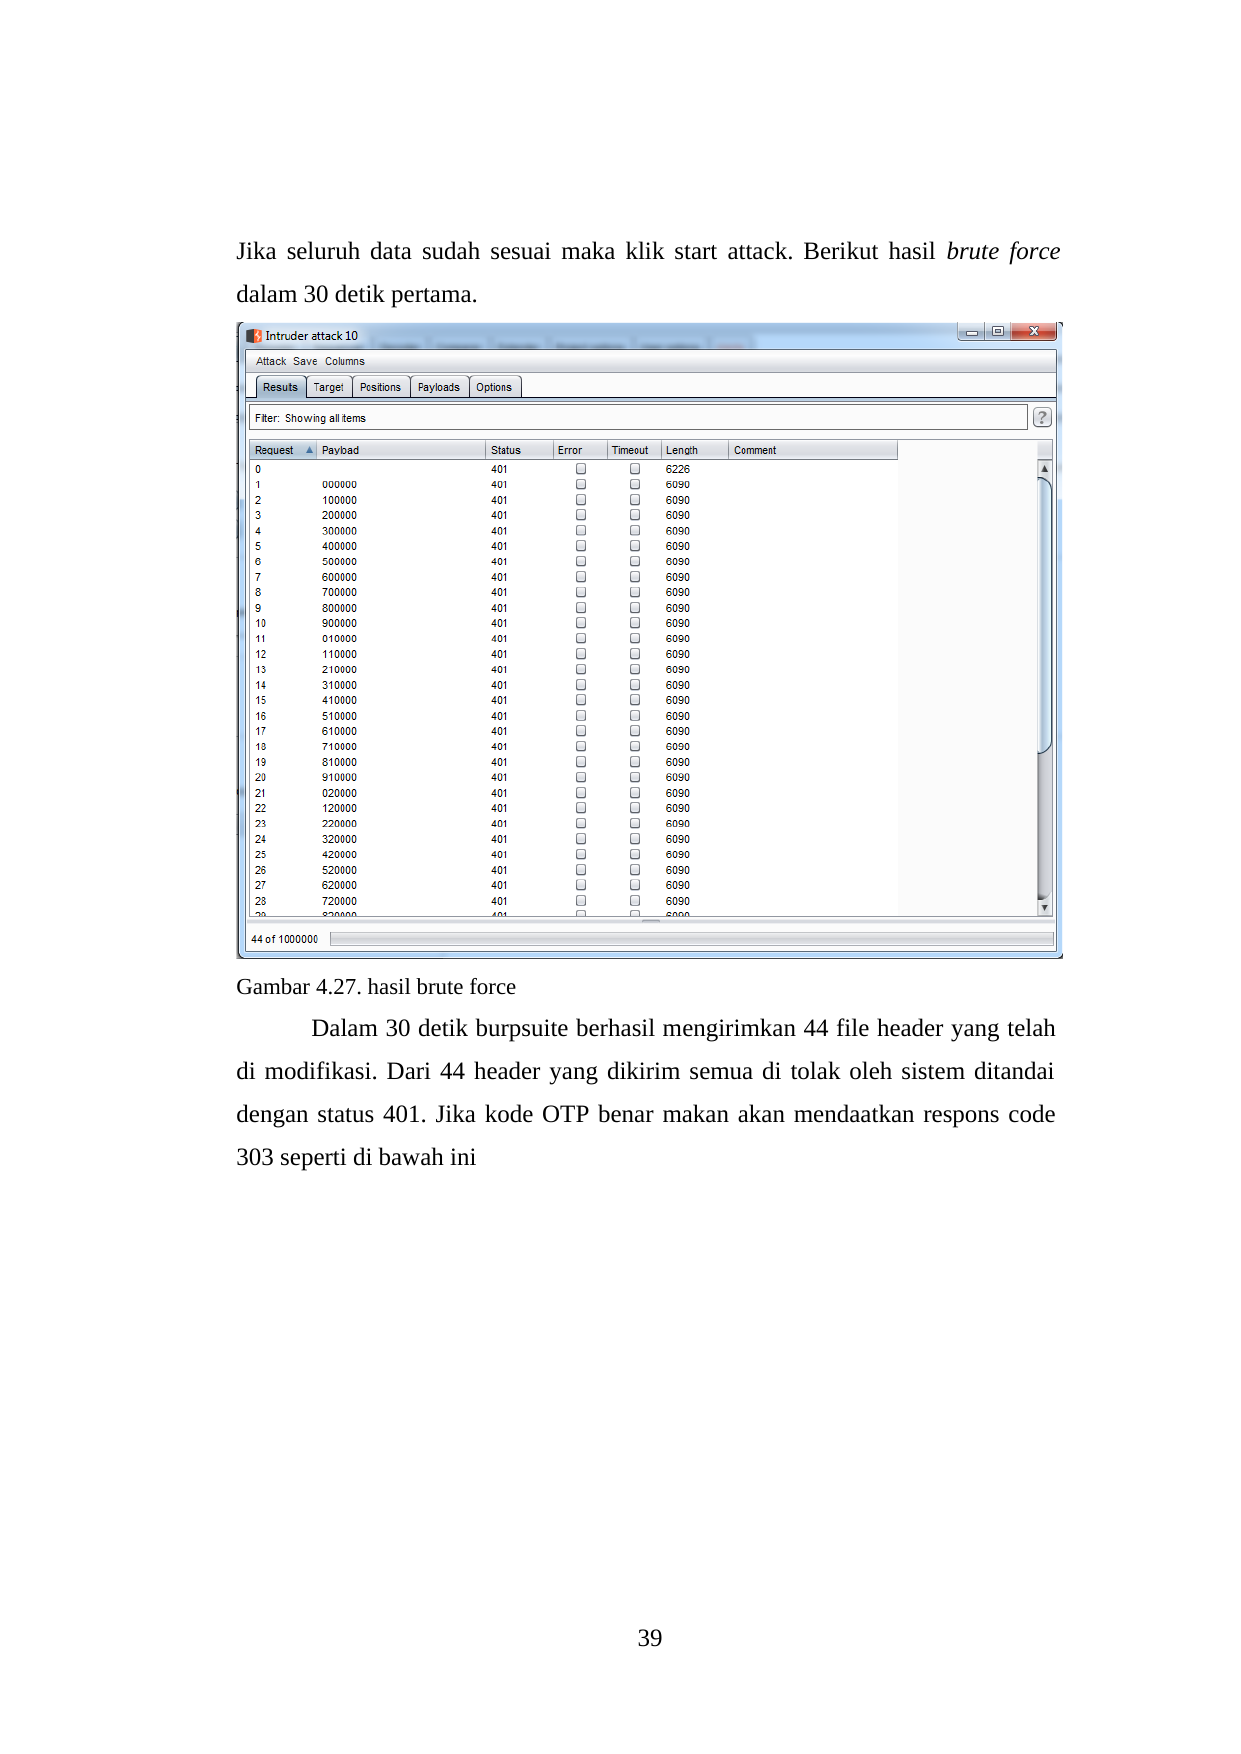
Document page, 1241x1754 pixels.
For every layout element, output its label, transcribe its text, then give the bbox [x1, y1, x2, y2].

text Dalam 30 detik burpsuite berhasil mengirimkan 44 file header yang telah di modifikasi. Dari 44 header yang dikirim semua di tolak oleh sistem ditandai dengan status 401. Jika kode OTP benar makan akan mendaatkan respons code 303 seperti di bawah ini [236, 1013, 1056, 1171]
picture [236, 322, 1063, 959]
text Jika seluruh data sudah sesuai maka klik start attack. Berikut hasil brute force dalam 30 detik pertama. [236, 236, 1063, 308]
